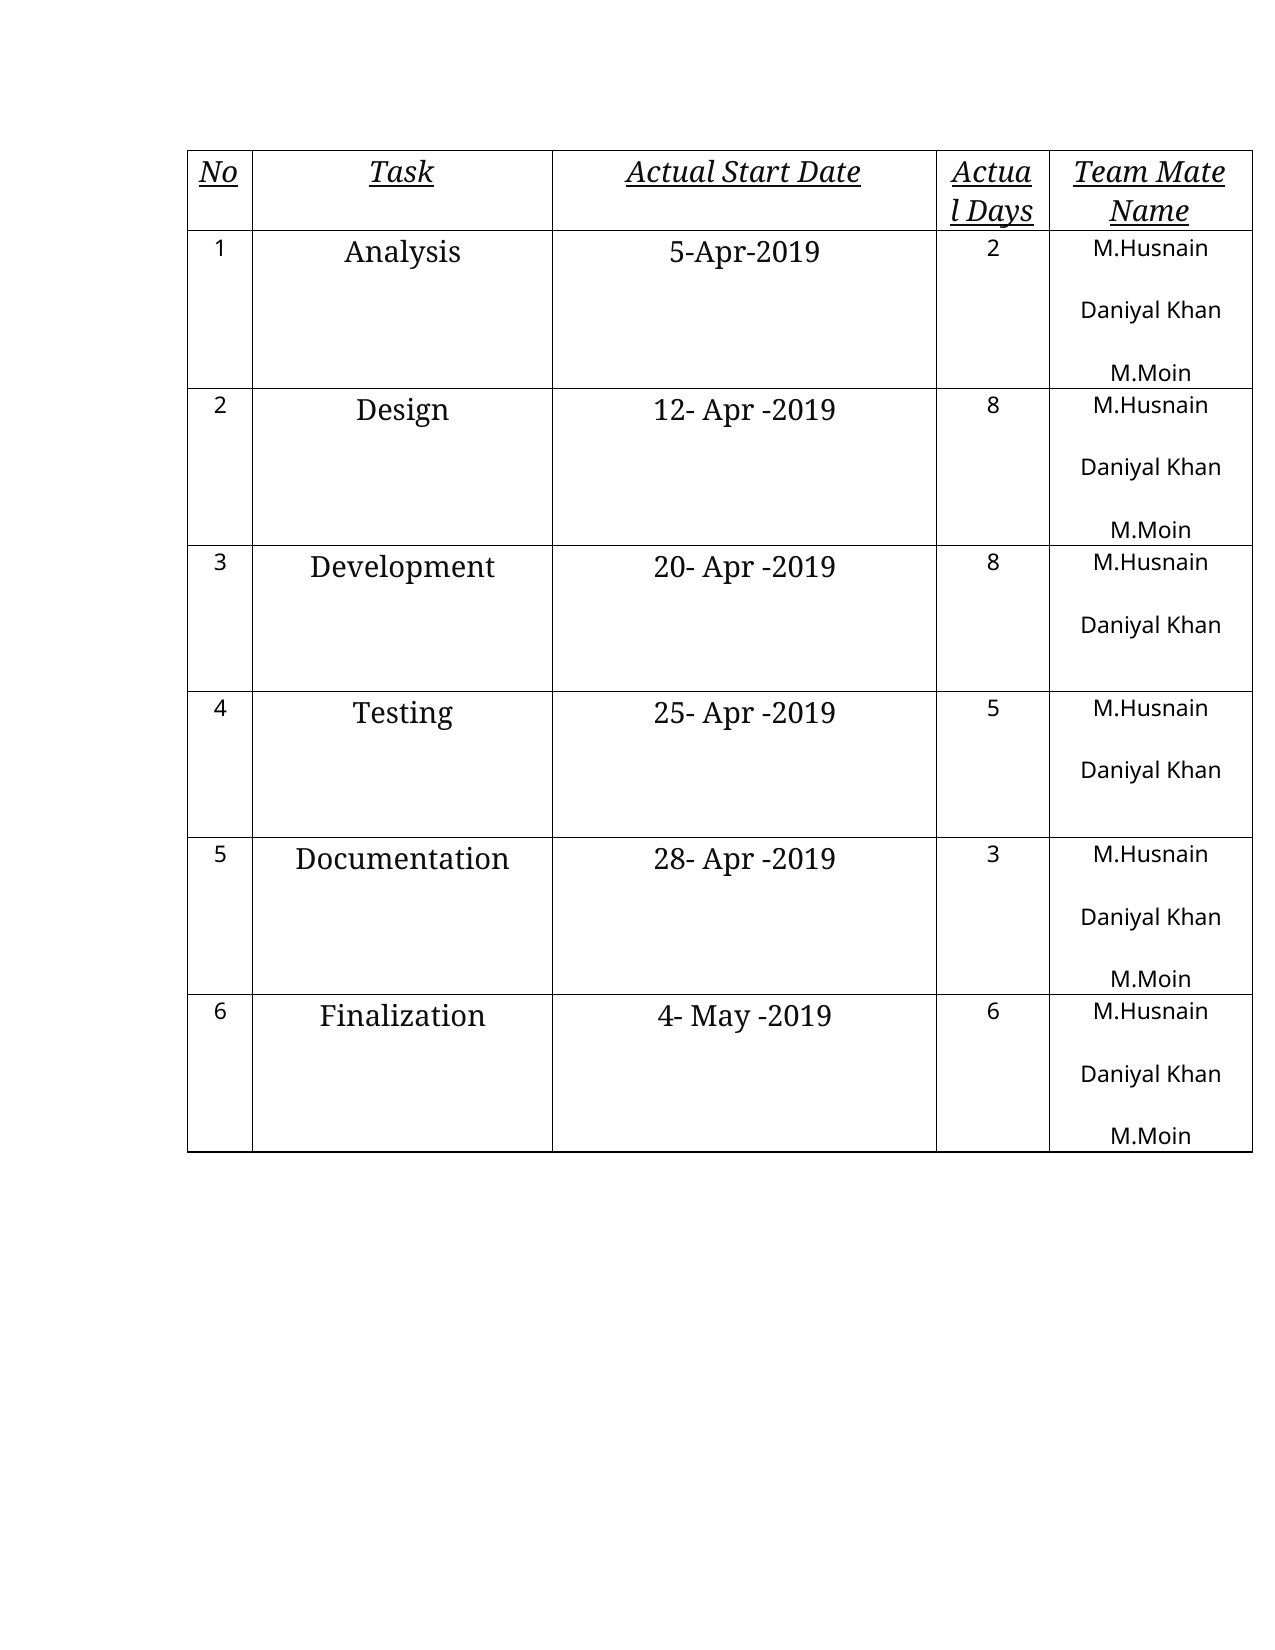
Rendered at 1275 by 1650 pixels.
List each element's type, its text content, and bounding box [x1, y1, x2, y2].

table_header Task [253, 151, 552, 230]
table_cell 12- Apr -2019 [553, 389, 936, 545]
table_cell 28- Apr -2019 [553, 838, 936, 994]
table_cell Documentation [253, 838, 552, 994]
table_cell 4 [188, 692, 252, 837]
table_cell 3 [937, 838, 1049, 994]
table_cell Analysis [253, 231, 552, 388]
table_cell 8 [937, 546, 1049, 691]
table_cell 20- Apr -2019 [553, 546, 936, 691]
table_cell Development [253, 546, 552, 691]
table_cell 6 [188, 995, 252, 1151]
table_header No [188, 151, 252, 230]
table_cell 6 [937, 995, 1049, 1151]
table_cell 5 [188, 838, 252, 994]
table_cell M.Husnain Daniyal Khan M.Moin [1050, 389, 1252, 545]
table_header Team Mate Name [1050, 151, 1252, 230]
table_cell M.Husnain Daniyal Khan [1050, 546, 1252, 691]
table_header Actual Start Date [553, 151, 936, 230]
table_cell M.Husnain Daniyal Khan M.Moin [1050, 995, 1252, 1151]
table_cell 3 [188, 546, 252, 691]
table_cell 4- May -2019 [553, 995, 936, 1151]
table_cell 5 [937, 692, 1049, 837]
table_cell Testing [253, 692, 552, 837]
table_cell 1 [188, 231, 252, 388]
table_cell 2 [188, 389, 252, 545]
table_cell Design [253, 389, 552, 545]
table_cell 8 [937, 389, 1049, 545]
table_cell 25- Apr -2019 [553, 692, 936, 837]
table_cell M.Husnain Daniyal Khan M.Moin [1050, 838, 1252, 994]
table_cell M.Husnain Daniyal Khan M.Moin [1050, 231, 1252, 388]
table_cell 5-Apr-2019 [553, 231, 936, 388]
table_cell 2 [937, 231, 1049, 388]
table_cell Finalization [253, 995, 552, 1151]
table_header Actual Days [937, 151, 1049, 230]
table_cell M.Husnain Daniyal Khan [1050, 692, 1252, 837]
